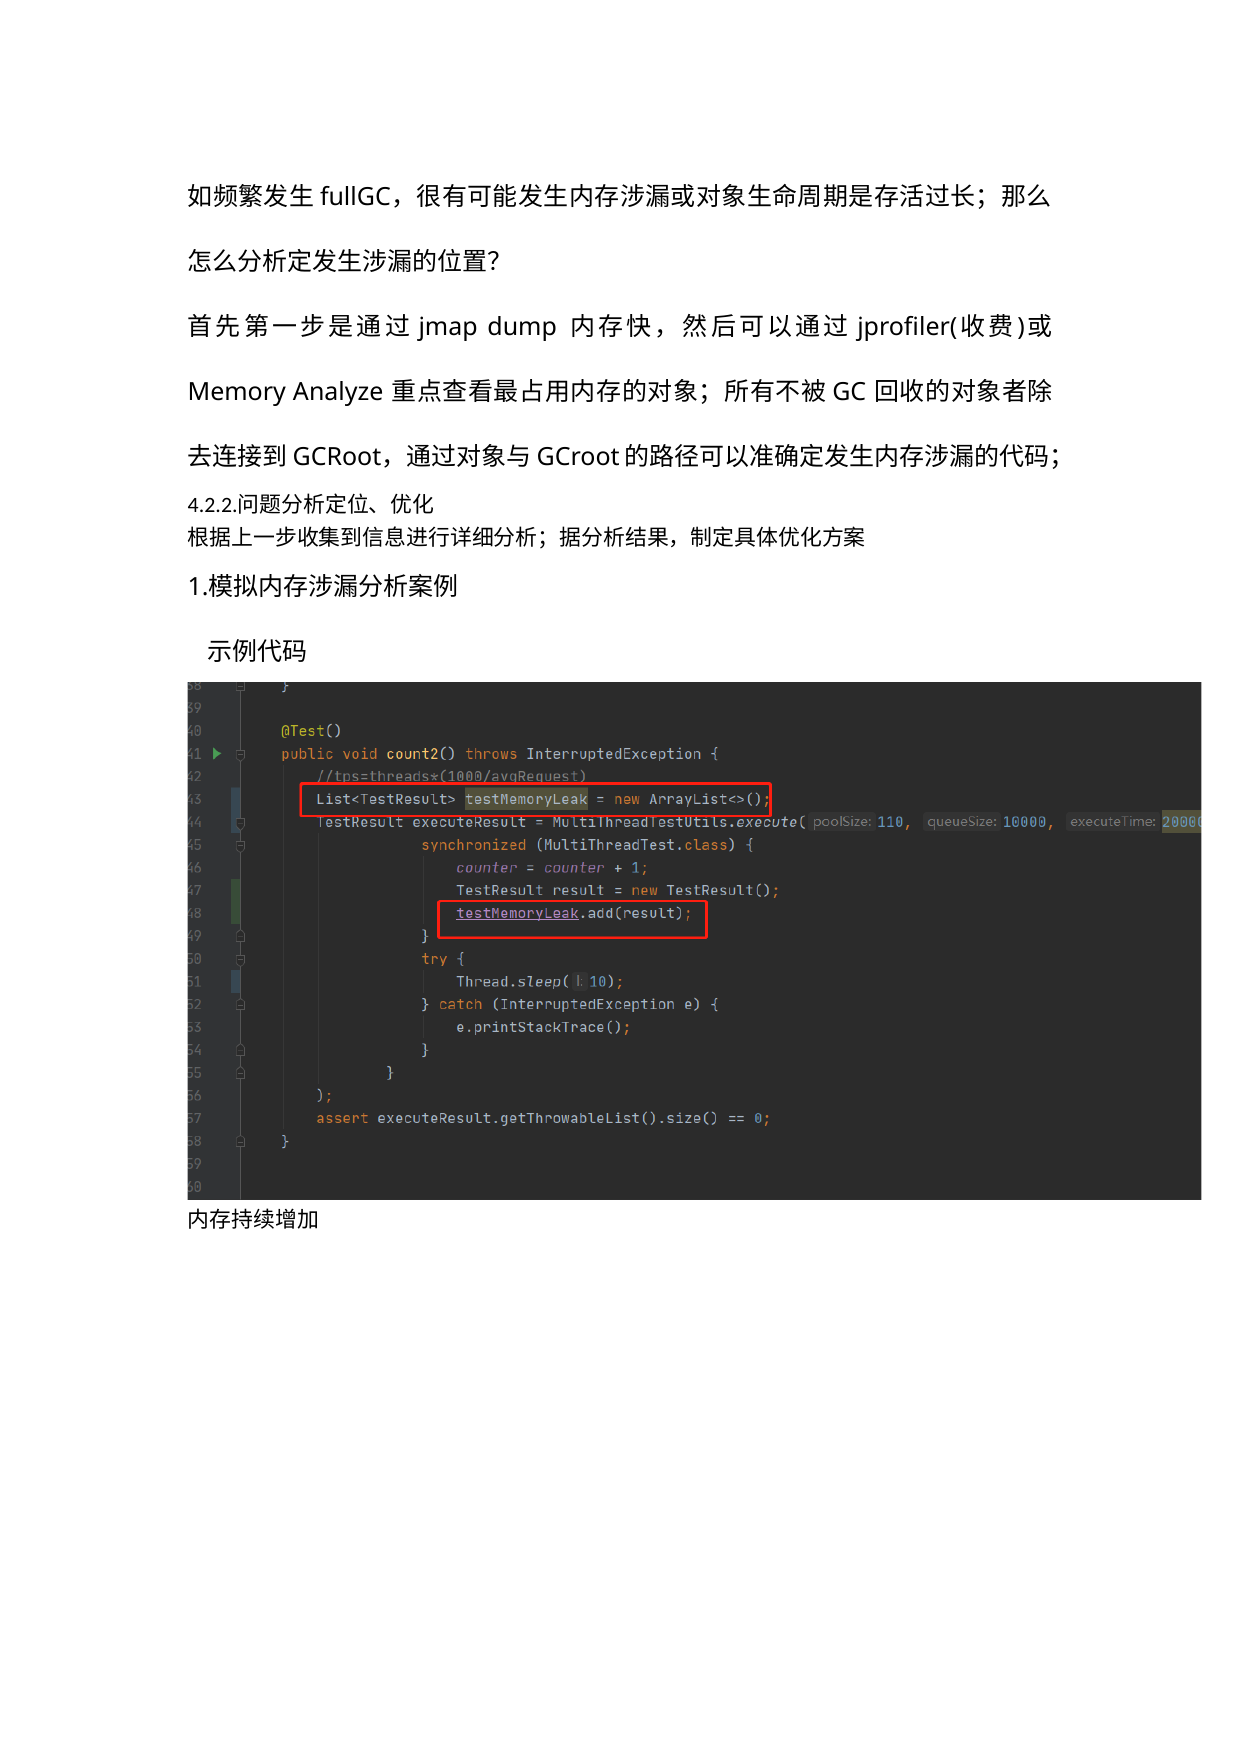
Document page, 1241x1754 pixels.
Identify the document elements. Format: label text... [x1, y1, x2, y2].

text 1.模拟内存涉漏分析案例 [187, 552, 1053, 617]
text 根据上一步收集到信息进行详细分析；据分析结果，制定具体优化方案 [187, 519, 1053, 552]
text 首先第一步是通过jmap dump 内存快，然后可以通过jprofiler(收费)或Memory Analyze 重点查看最占用内存的对象；所有不被GC 回收的对象者除去连接到GCRoot，通过对象与GCroot的路径可以准确定发生内存涉漏的代码； [187, 292, 1053, 487]
text 如频繁发生fullGC，很有可能发生内存涉漏或对象生命周期是存活过长；那么怎么分析定发生涉漏的位置？ [187, 162, 1053, 292]
text 4.2.2.问题分析定位、优化 [187, 487, 1053, 519]
text 示例代码 [187, 617, 1053, 682]
picture [187, 682, 1202, 1200]
text 内存持续增加 [187, 1202, 1053, 1234]
